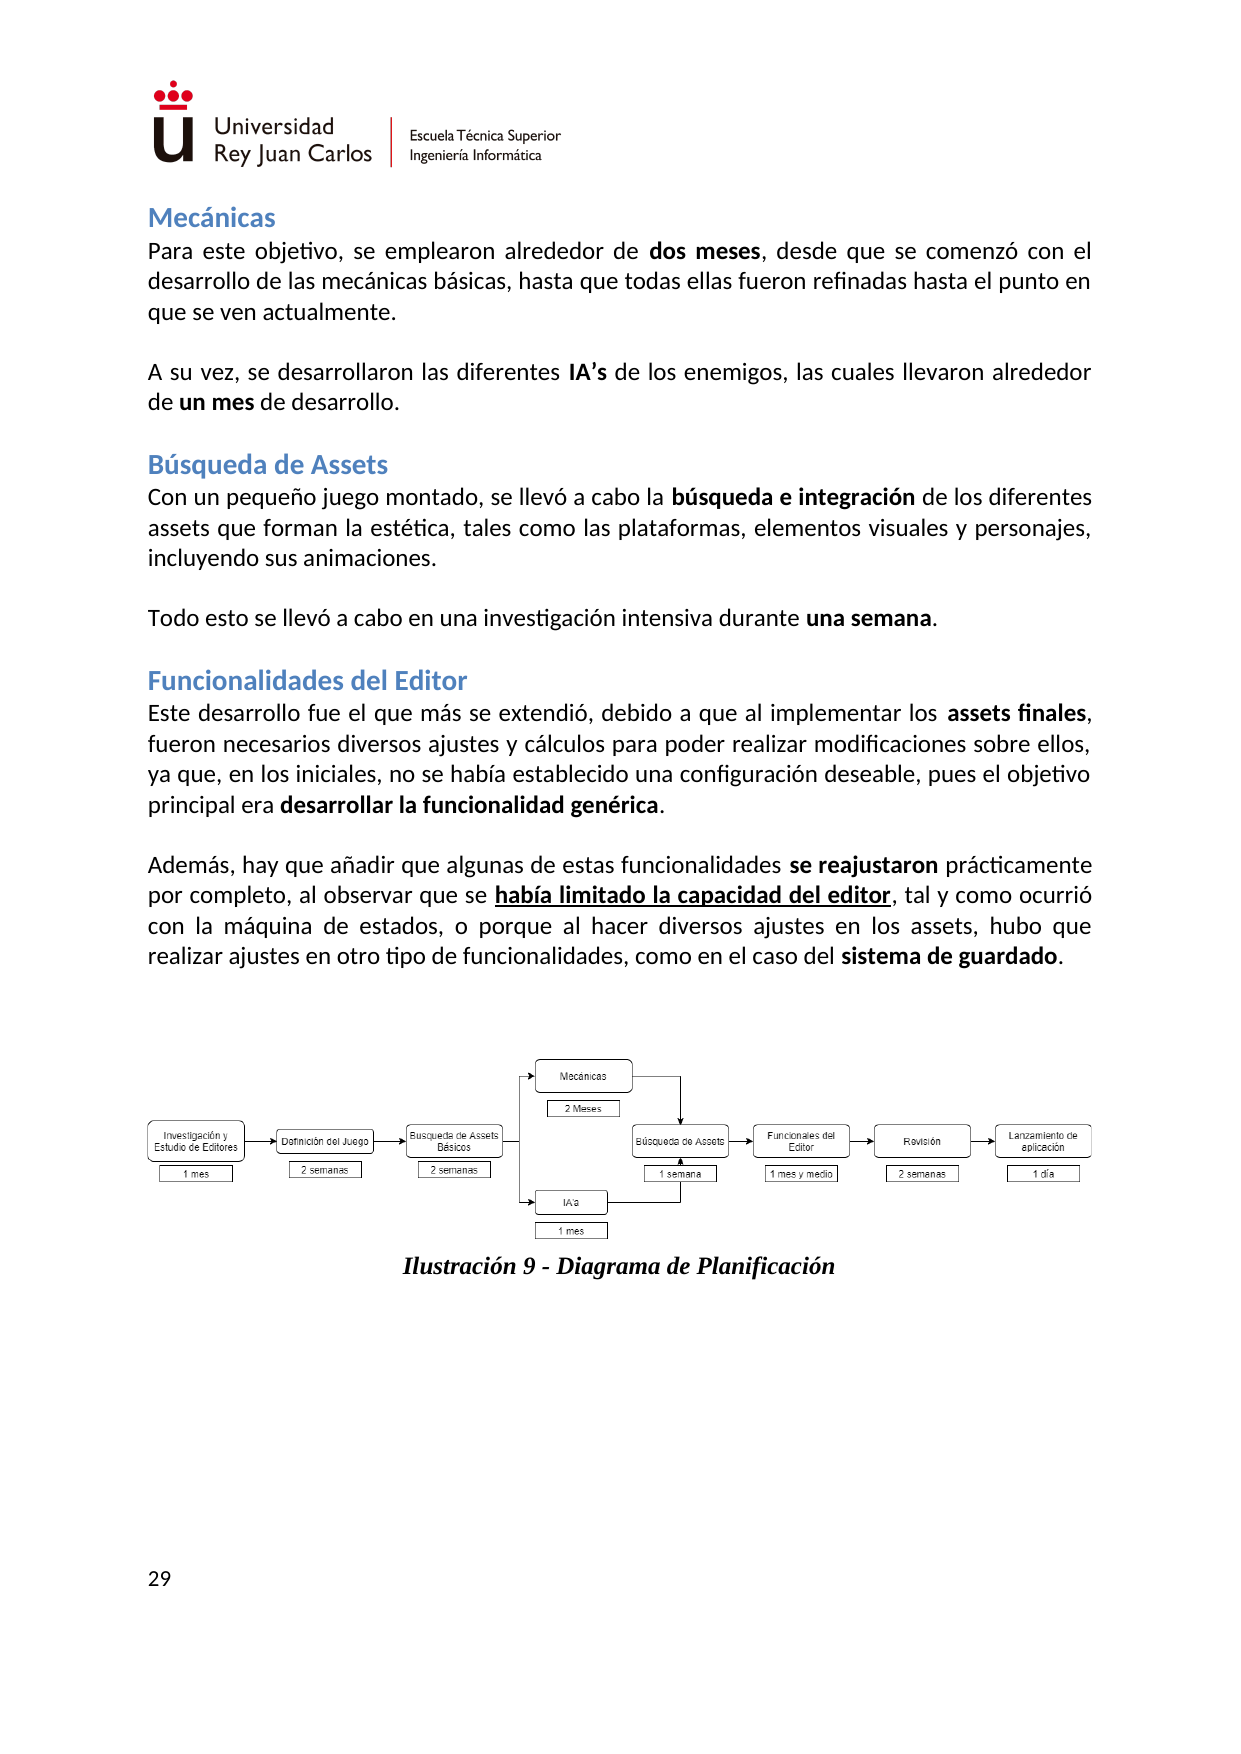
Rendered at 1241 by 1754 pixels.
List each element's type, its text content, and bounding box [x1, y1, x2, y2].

text Este desarrollo fue el que más se extendió, debido a que al implementar los assets finales, fueron necesarios diversos ajustes y cálculos para poder realizar modificaciones sobre ellos, ya que, en los iniciales, no se había establecido una configuración deseable, pues el objetivo principal era desarrollar la funcionalidad genérica. [148, 697, 1092, 819]
subtitle Mecánicas [148, 199, 1092, 235]
picture [147, 1059, 1092, 1239]
text Todo esto se llevó a cabo en una investigación intensiva durante una semana. [148, 602, 1092, 633]
text A su vez, se desarrollaron las diferentes IA’s de los enemigos, las cuales llevaron alrededor de un mes de desarrollo. [148, 356, 1092, 417]
text Con un pequeño juego montado, se llevó a cabo la búsqueda e integración de los diferentes assets que forman la estética, tales como las plataformas, elementos visuales y personajes, incluyendo sus animaciones. [148, 481, 1092, 573]
picture [147, 75, 630, 172]
subtitle Funcionalidades del Editor [148, 662, 1092, 697]
subtitle Búsqueda de Assets [148, 446, 1092, 481]
text Para este objetivo, se emplearon alrededor de dos meses, desde que se comenzó con el desarrollo de las mecánicas básicas, hasta que todas ellas fueron refinadas hasta el punto en que se ven actualmente. [148, 235, 1092, 326]
text Además, hay que añadir que algunas de estas funcionalidades se reajustaron prácticamente por completo, al observar que se había limitado la capacidad del editor, tal y como ocurrió con la máquina de estados, o porque al hacer diversos ajustes en los assets, hubo que realizar ajustes en otro tipo de funcionalidades, como en el caso del sistema de guardado. [148, 849, 1092, 971]
